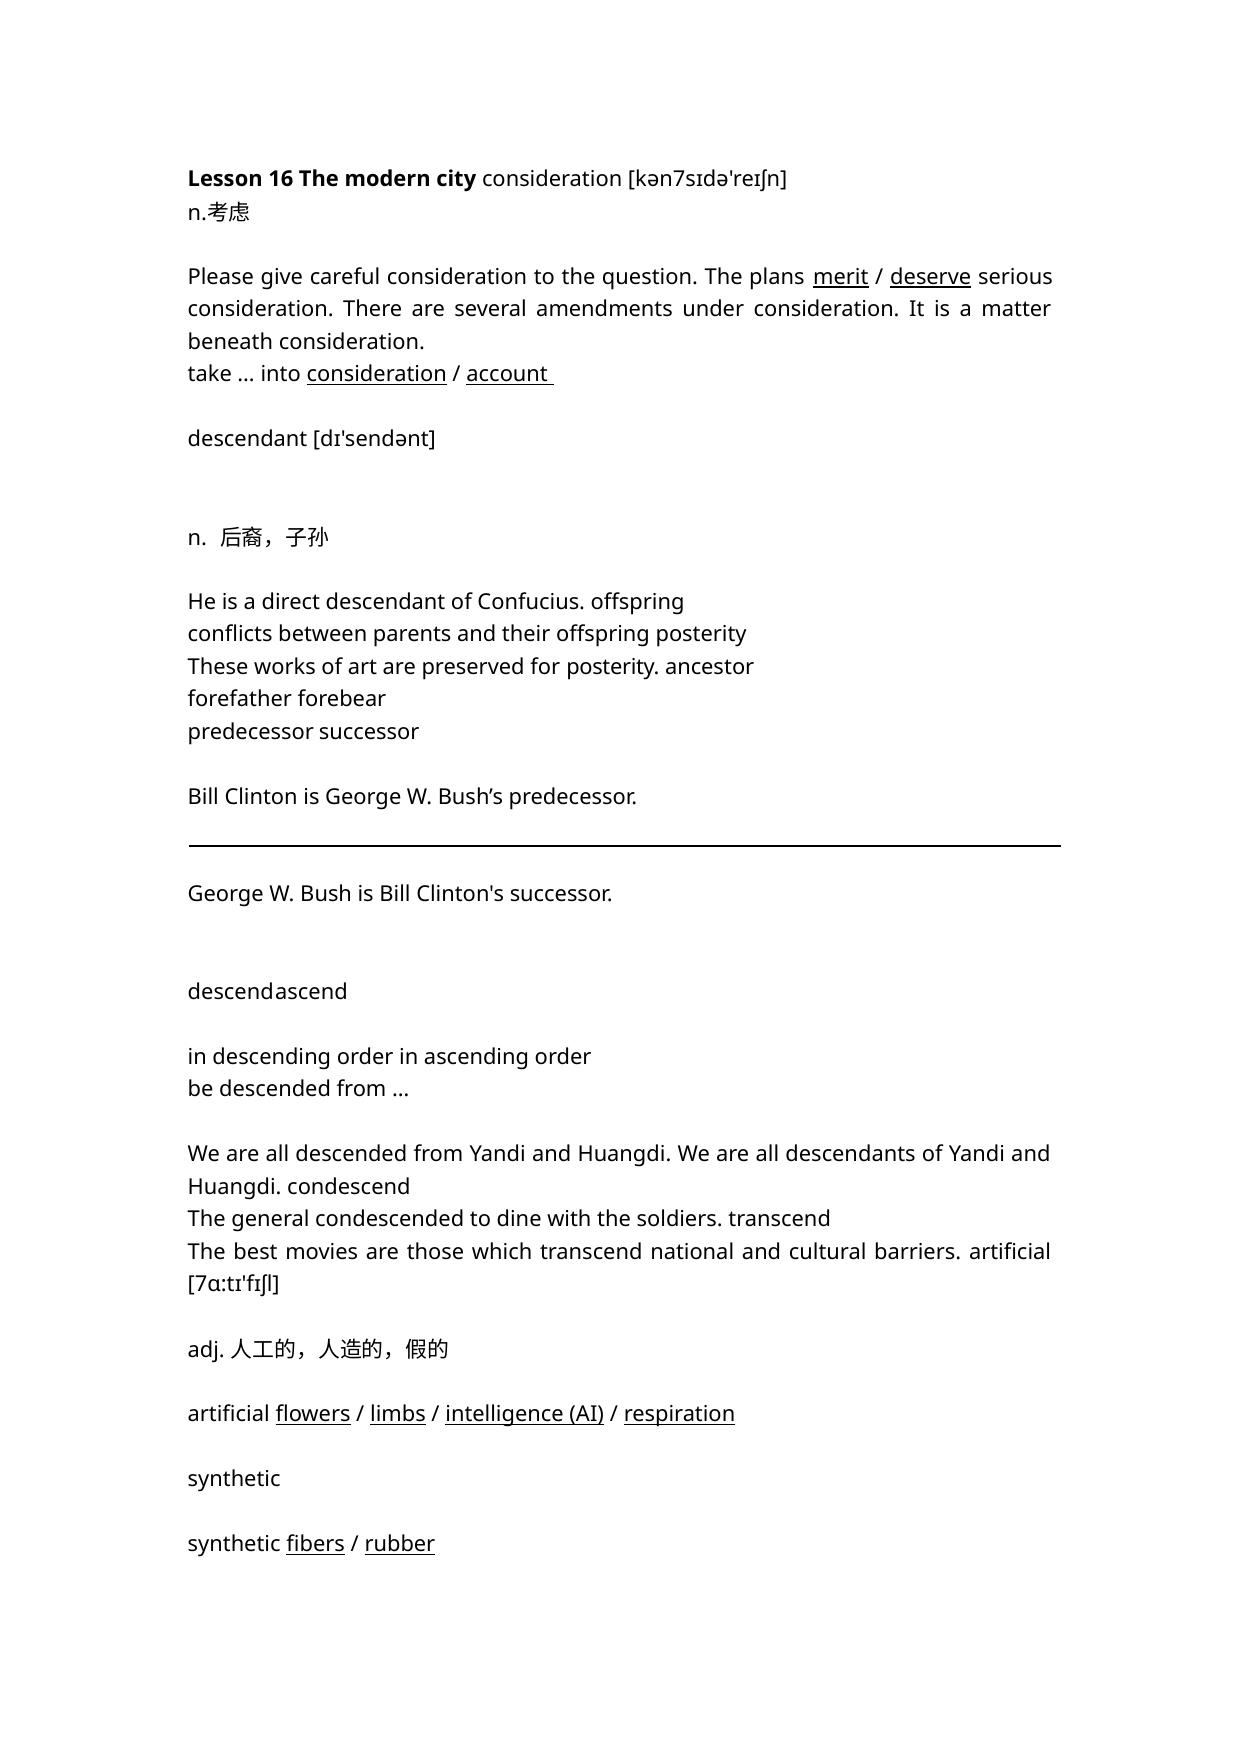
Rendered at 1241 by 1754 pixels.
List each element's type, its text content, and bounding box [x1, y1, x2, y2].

text forefather forebear [187, 682, 1053, 714]
text The best movies are those which transcend national and cultural barriers. artificial [7ɑ:tɪ'fɪʃl] [187, 1234, 1053, 1299]
text artificial flowers / limbs / intelligence (AI) / respiration [187, 1397, 1053, 1429]
text be descended from … [187, 1072, 1053, 1104]
text Bill Clinton is George W. Bush’s predecessor. [187, 779, 1053, 812]
text George W. Bush is Bill Clinton's successor. [187, 877, 1053, 909]
text Please give careful consideration to the question. The plans merit / deserve serious consideration. There are several amendments under consideration. It is a matter beneath consideration. [187, 259, 1053, 357]
text The general condescended to dine with the soldiers. transcend [187, 1202, 1053, 1234]
text n. 后裔，子孙 [187, 519, 1053, 552]
text We are all descended from Yandi and Huangdi. We are all descendants of Yandi and Huangdi. condescend [187, 1137, 1053, 1202]
text conflicts between parents and their offspring posterity [187, 617, 1053, 649]
text descend ascend [187, 974, 1053, 1007]
text synthetic fibers / rubber [187, 1527, 1053, 1559]
text predecessor successor [187, 714, 1053, 747]
text These works of art are preserved for posterity. ancestor [187, 649, 1053, 682]
text descendant [dɪ'sendənt] [187, 422, 1053, 454]
text adj. 人工的，人造的，假的 [187, 1332, 1053, 1364]
text He is a direct descendant of Confucius. offspring [187, 584, 1053, 617]
text n.考虑 [187, 194, 1053, 227]
text synthetic [187, 1462, 1053, 1494]
text Lesson 16 The modern city consideration [kən7sɪdə'reɪʃn] [187, 162, 1053, 194]
text in descending order in ascending order [187, 1039, 1053, 1072]
text take … into consideration / account [187, 357, 1053, 389]
